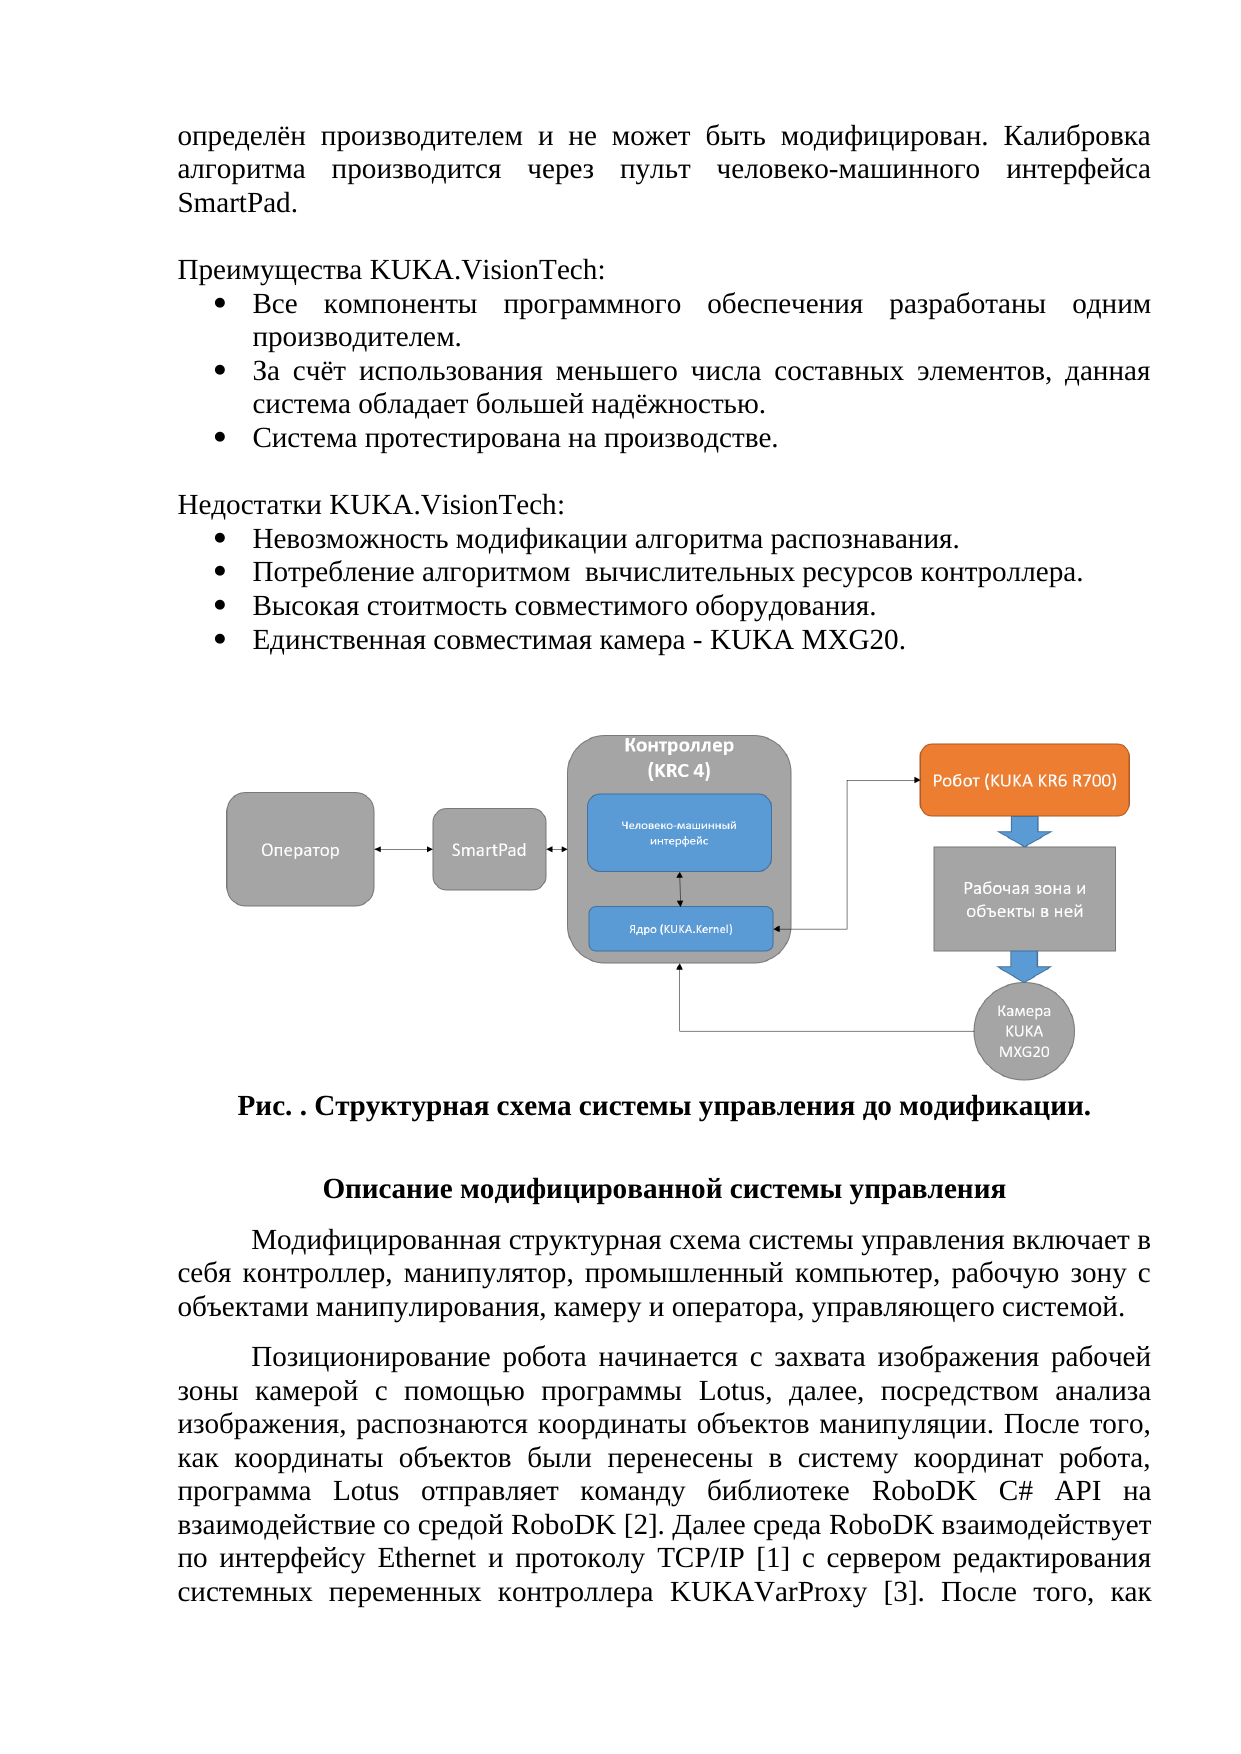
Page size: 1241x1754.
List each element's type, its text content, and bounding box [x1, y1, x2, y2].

list За счёт использования меньшего числа составных элементов, данная система обладает большей надёжностью. [215, 353, 1152, 420]
list Потребление алгоритмом вычислительных ресурсов контроллера. [215, 554, 1152, 588]
picture [214, 722, 1133, 1088]
text Модифицированная структурная схема системы управления включает в себя контроллер, манипулятор, промышленный компьютер, рабочую зону с объектами манипулирования, камеру и оператора, управляющего системой. [177, 1222, 1152, 1322]
list Единственная совместимая камера - KUKA MXG20. [215, 622, 1152, 656]
list Высокая стоитмость совместимого оборудования. [215, 588, 1152, 622]
text Преимущества KUKA.VisionTech: [177, 252, 1152, 286]
list Невозможность модификации алгоритма распознавания. [215, 521, 1152, 554]
text Недостатки KUKA.VisionTech: [177, 487, 1152, 521]
list Система протестирована на производстве. [215, 420, 1152, 454]
text Описание модифицированной системы управления [177, 1172, 1152, 1205]
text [177, 1339, 1152, 1607]
list Все компоненты программного обеспечения разработаны одним производителем. [215, 286, 1152, 353]
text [177, 118, 1152, 219]
text Рис. . Структурная схема системы управления до модификации. [177, 1088, 1152, 1121]
